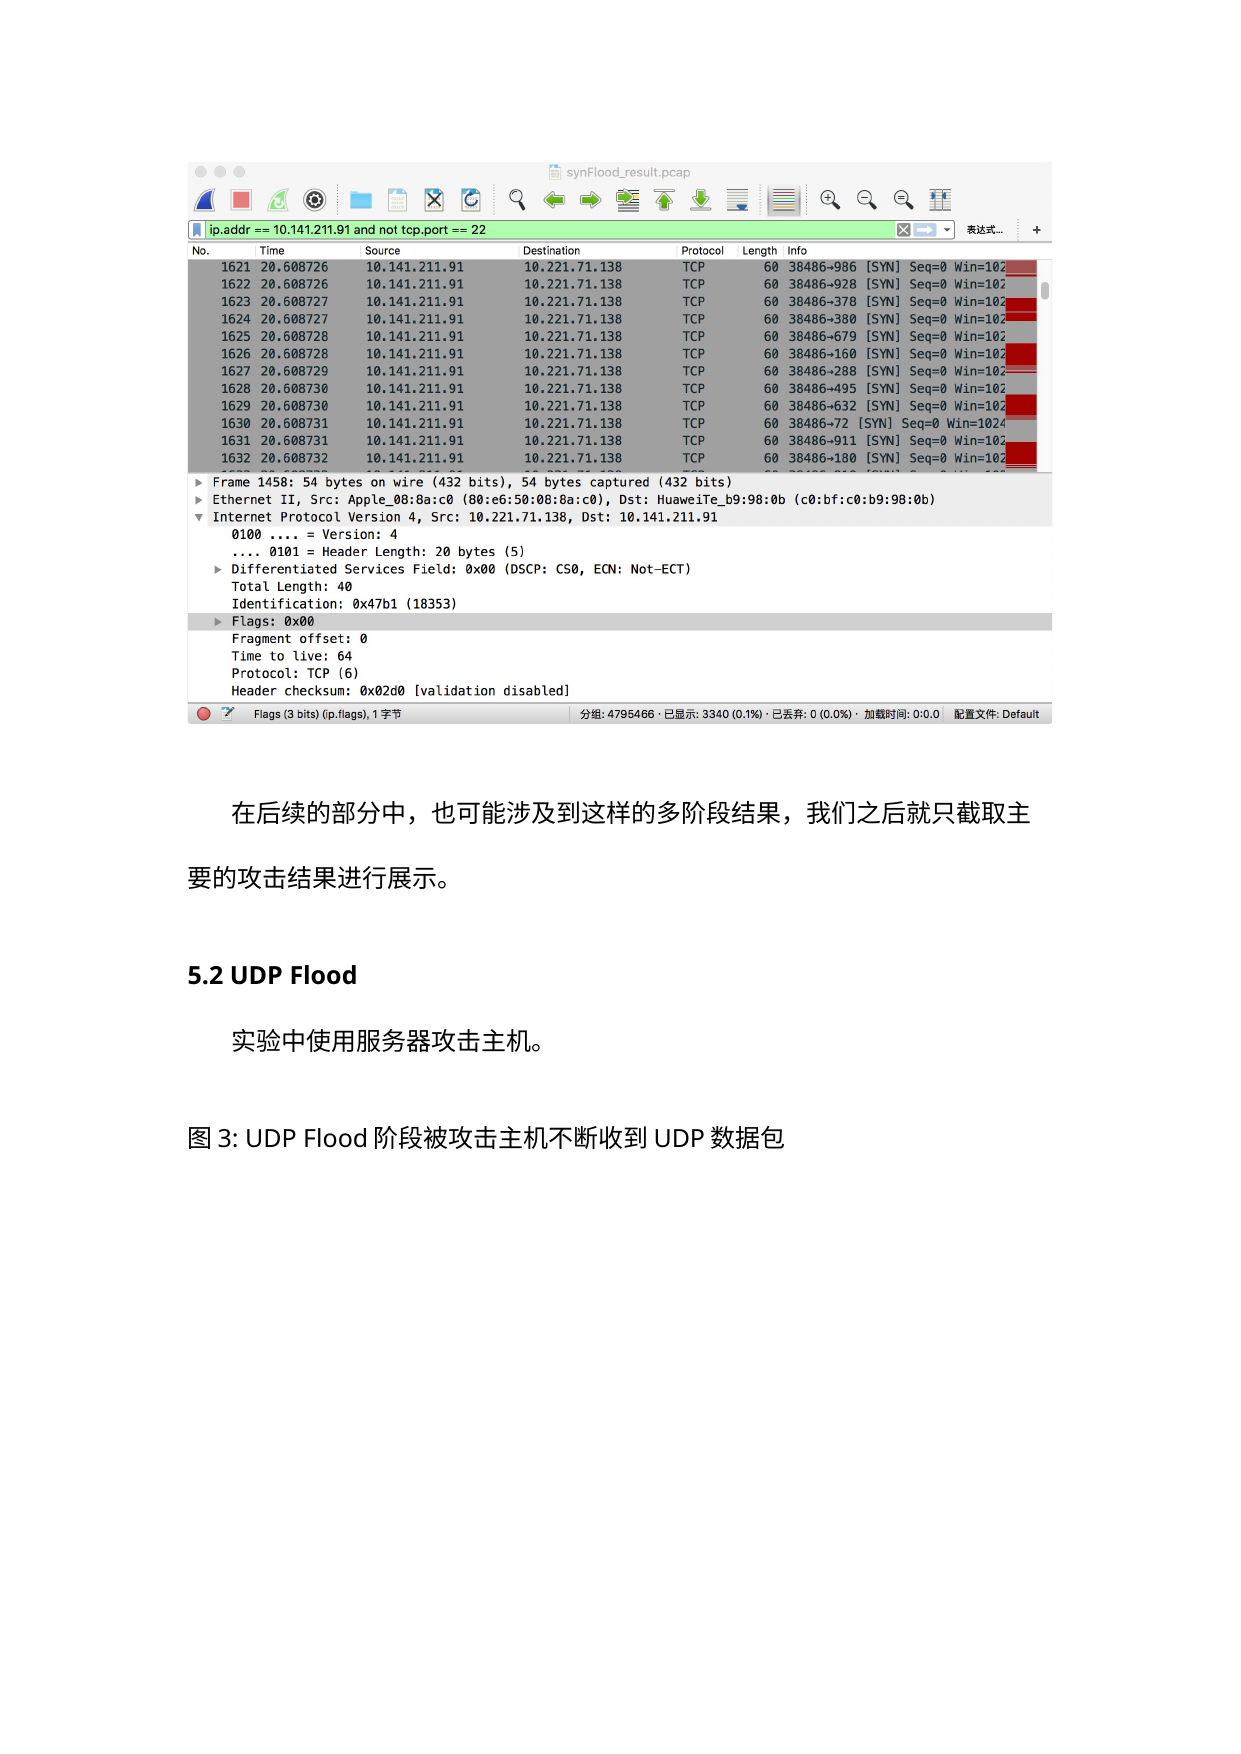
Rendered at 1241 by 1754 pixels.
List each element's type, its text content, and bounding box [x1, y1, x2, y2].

text 5.2 UDP Flood [187, 942, 1053, 1007]
text 在后续的部分中，也可能涉及到这样的多阶段结果，我们之后就只截取主要的攻击结果进行展示。 [187, 779, 1053, 909]
picture [187, 162, 1053, 724]
text 实验中使用服务器攻击主机。 [187, 1007, 1053, 1072]
text 图3: UDP Flood阶段被攻击主机不断收到UDP数据包 [187, 1104, 1053, 1169]
